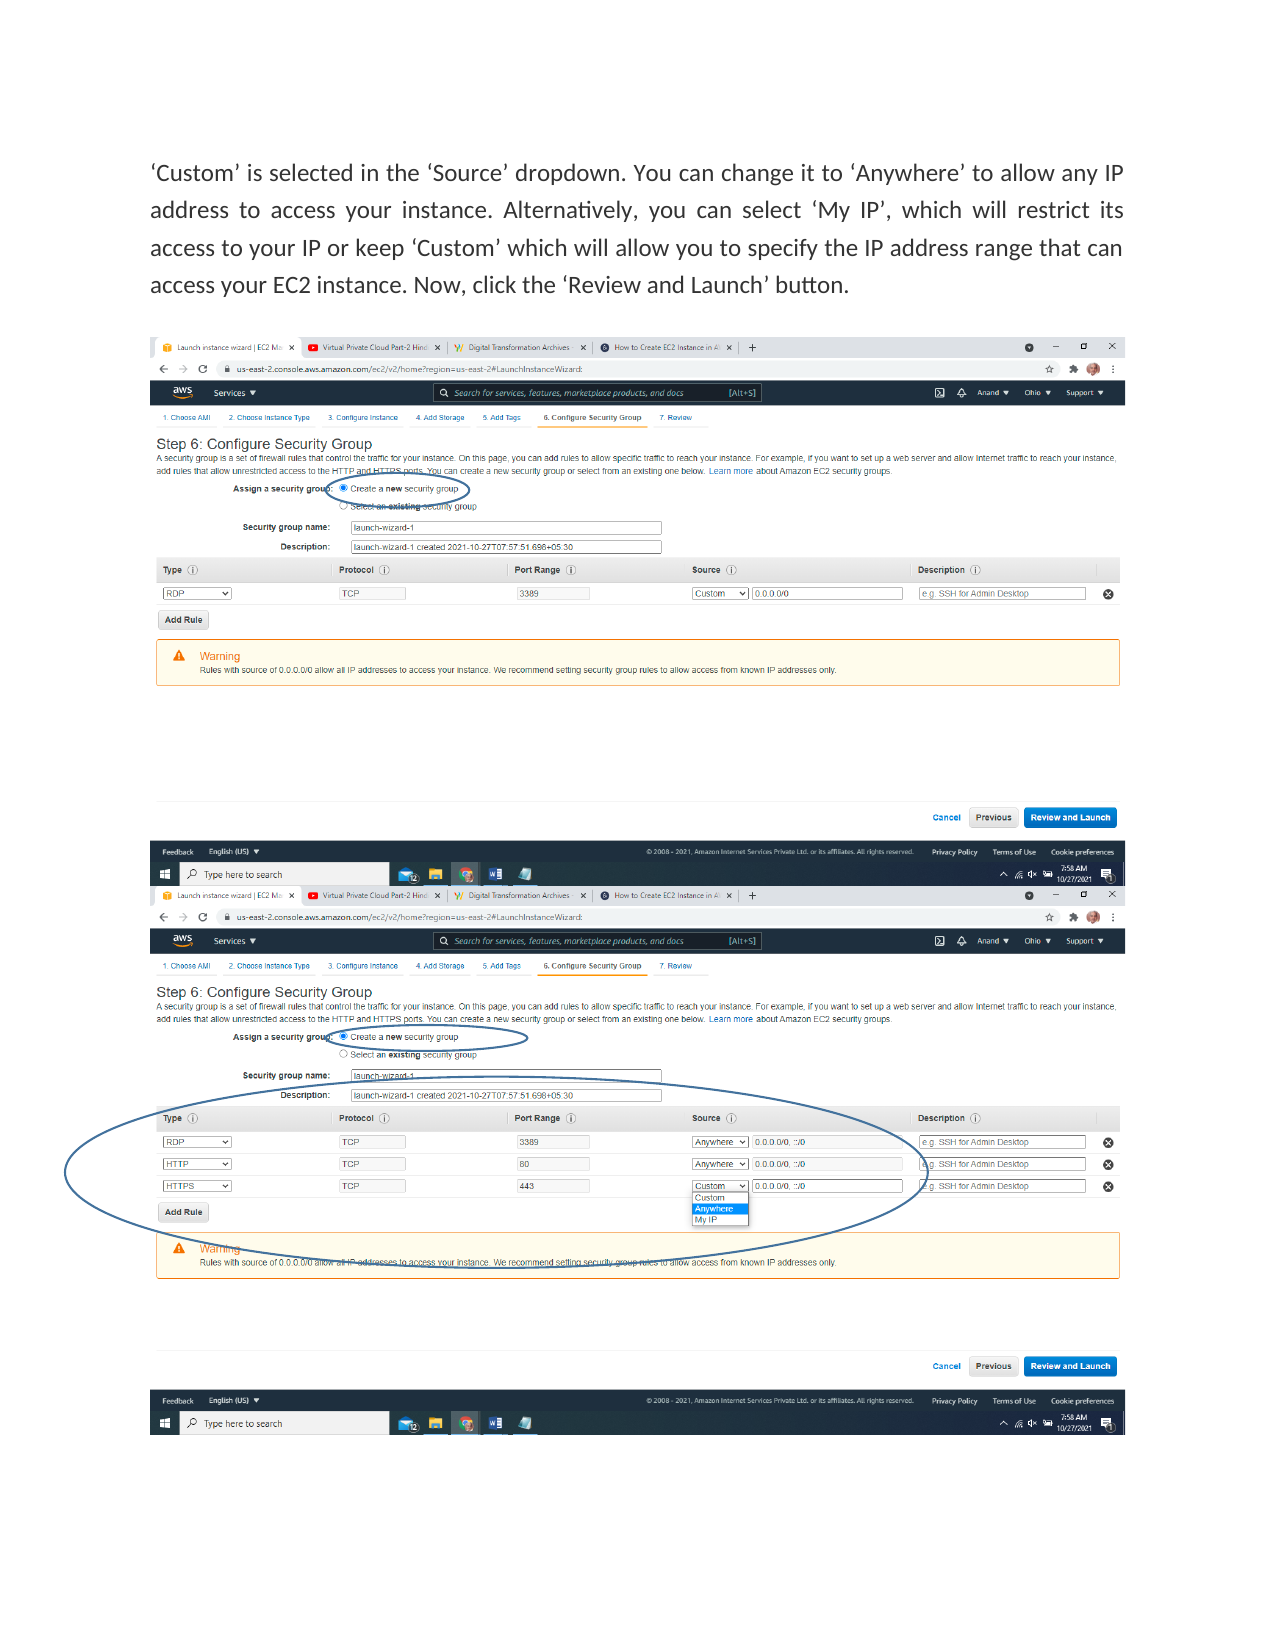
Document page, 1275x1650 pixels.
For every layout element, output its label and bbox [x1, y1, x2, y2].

picture [150, 1078, 926, 1266]
text [150, 150, 1125, 300]
picture [150, 337, 1125, 1435]
